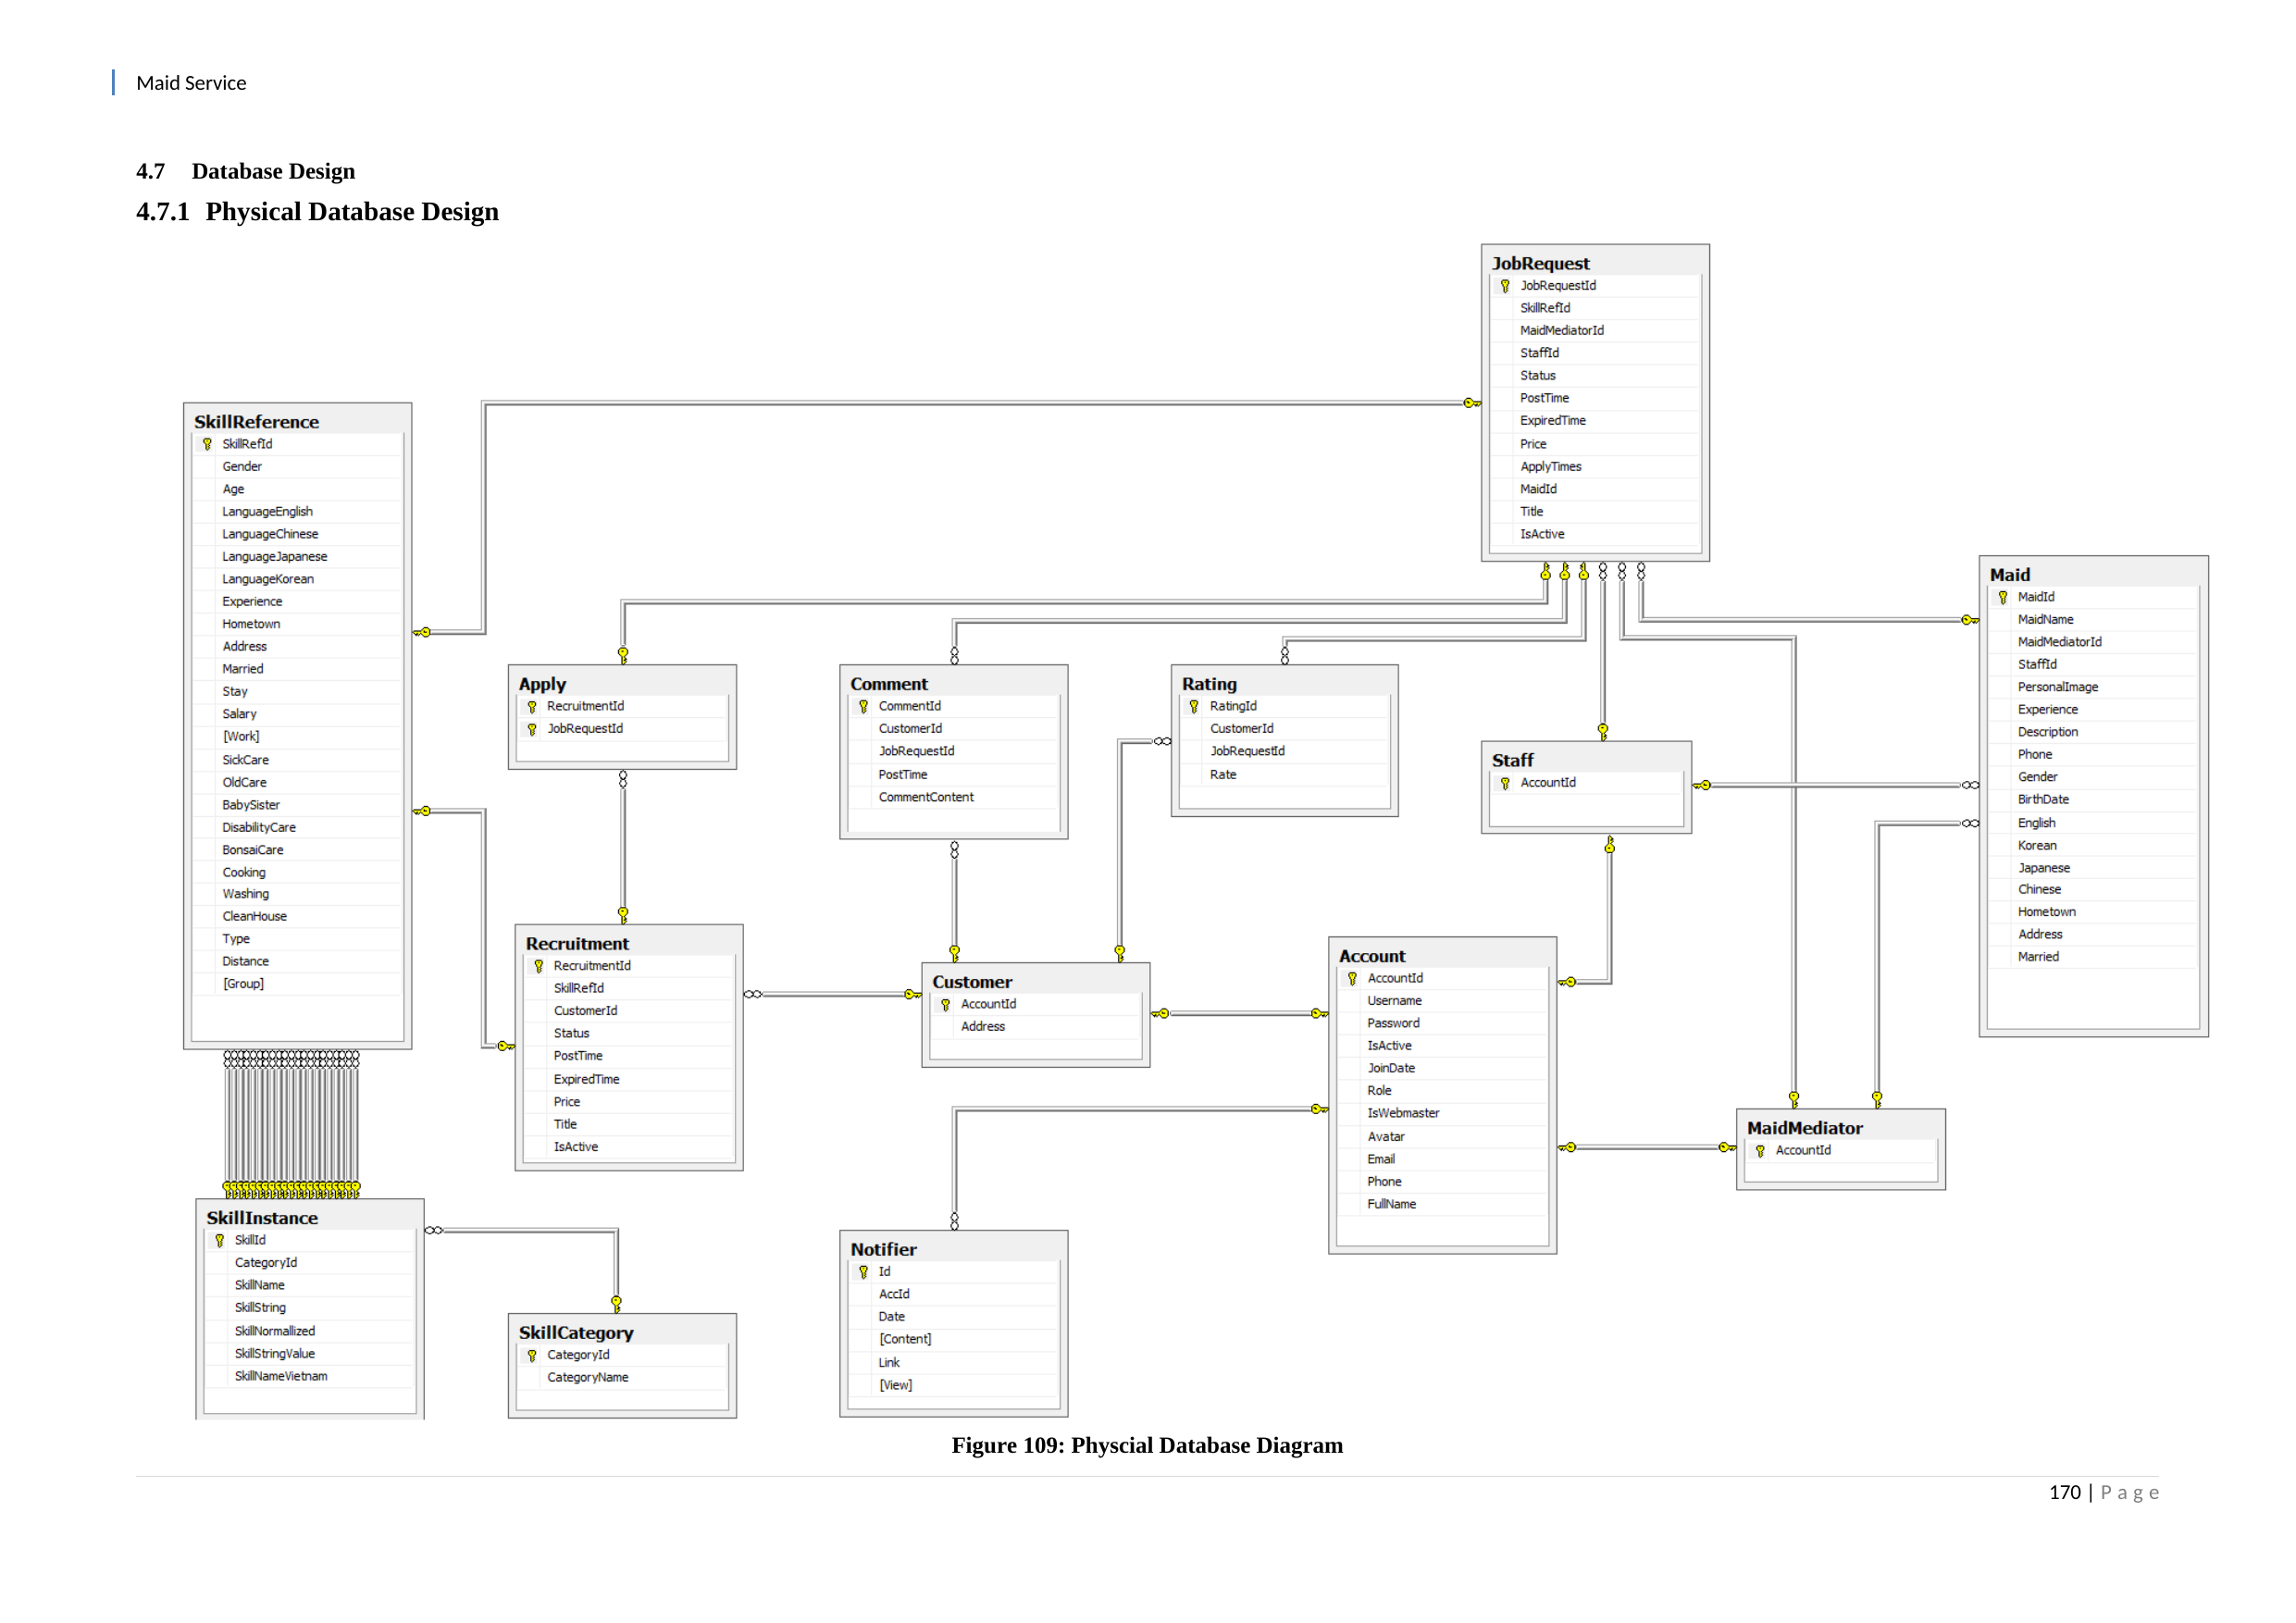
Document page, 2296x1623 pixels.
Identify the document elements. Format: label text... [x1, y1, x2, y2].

picture [168, 236, 2228, 1428]
subtitle Physical Database Design [136, 196, 2159, 227]
subtitle Database Design [136, 157, 2159, 184]
